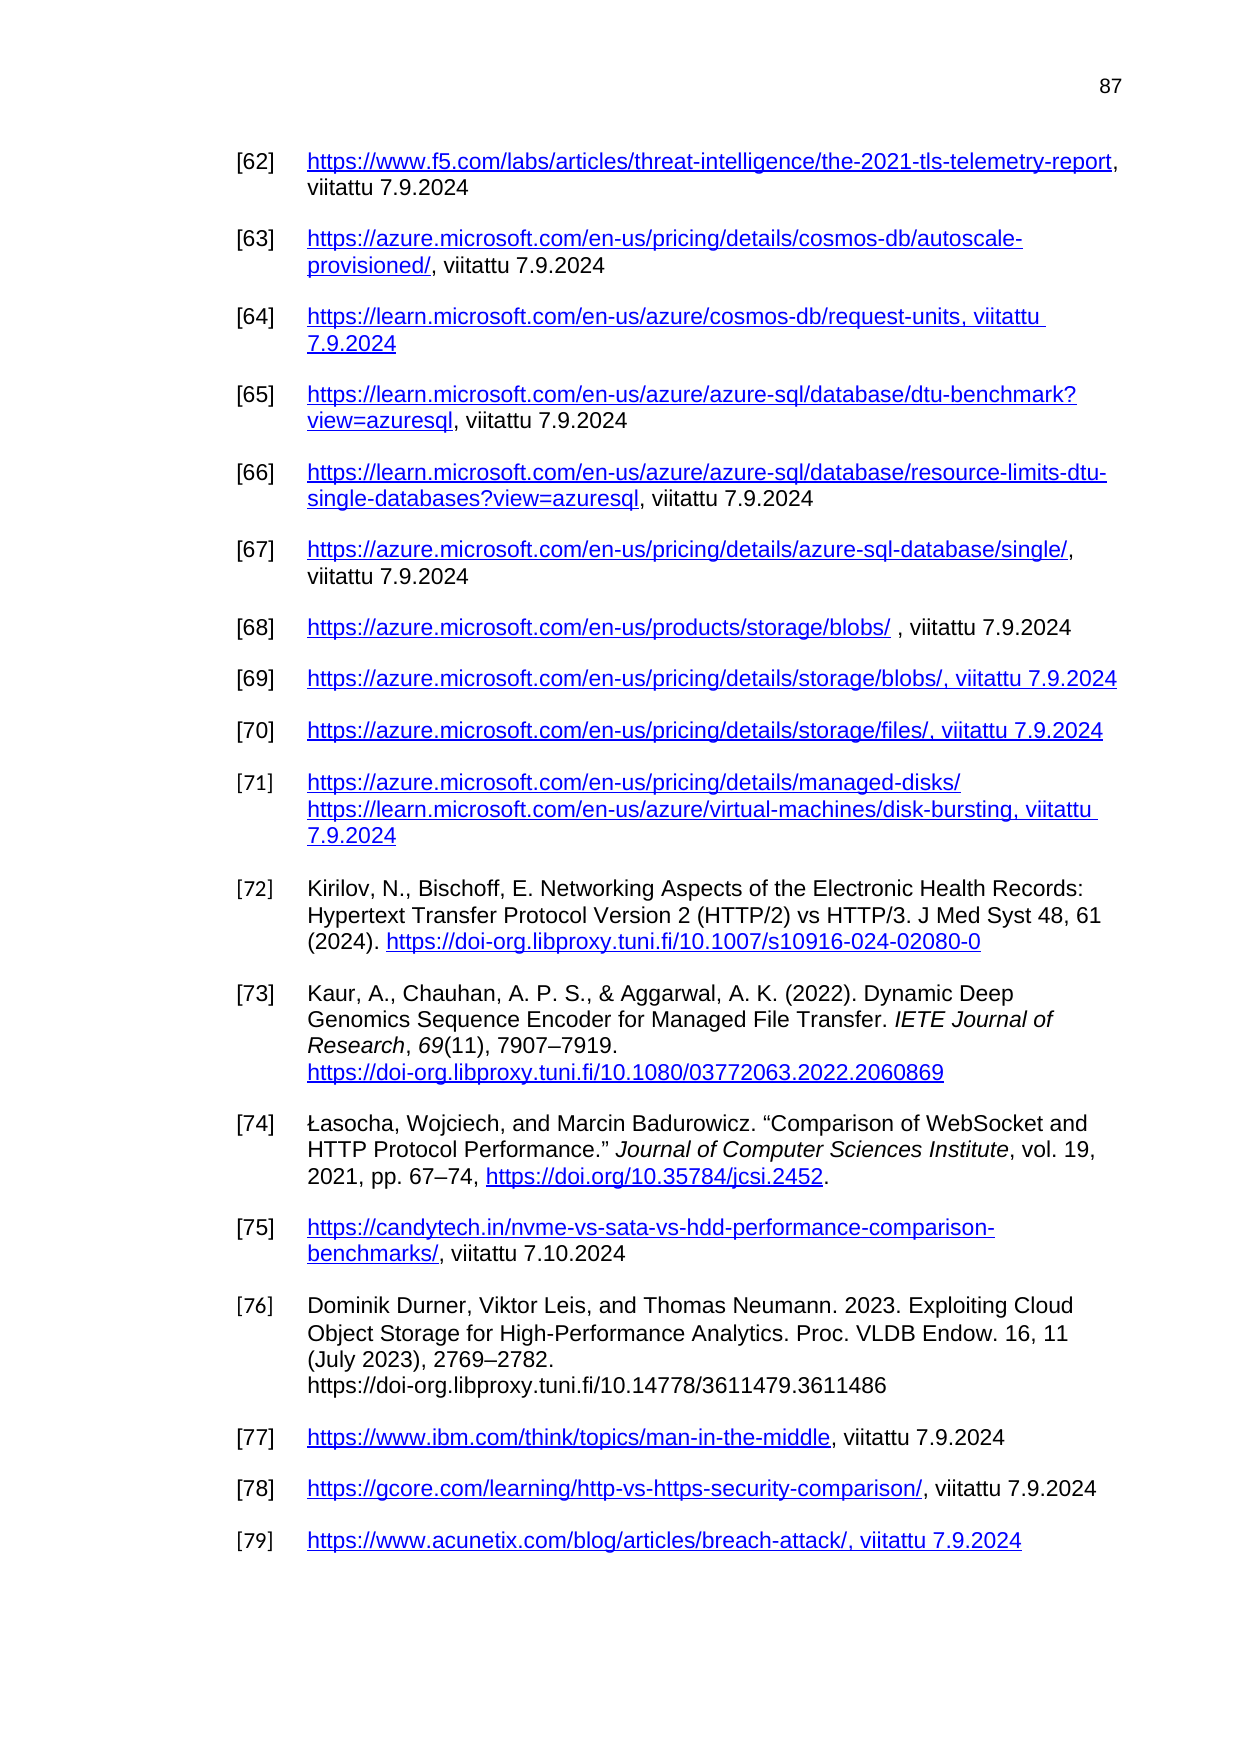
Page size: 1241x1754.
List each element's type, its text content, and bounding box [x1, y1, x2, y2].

text Dominik Durner, Viktor Leis, and Thomas Neumann. 2023. Exploiting Cloud Object Storage for High-Performance Analytics. Proc. VLDB Endow. 16, 11 (July 2023), 2769–2782. https://doi-org.libproxy.tuni.fi/10.14778/3611479.3611486 [236, 1292, 1122, 1399]
text https://www.f5.com/labs/articles/threat-intelligence/the-2021-tls-telemetry-report, viitattu 7.9.2024 [236, 148, 1122, 200]
text https://gcore.com/learning/http-vs-https-security-comparison/, viitattu 7.9.2024 [236, 1475, 1122, 1501]
text https://learn.microsoft.com/en-us/azure/cosmos-db/request-units, viitattu 7.9.2024 [236, 303, 1122, 356]
text Kirilov, N., Bischoff, E. Networking Aspects of the Electronic Health Records: Hypertext Transfer Protocol Version 2 (HTTP/2) vs HTTP/3. J Med Syst 48, 61 (2024). https://doi-org.libproxy.tuni.fi/10.1007/s10916-024-02080-0 [236, 874, 1122, 954]
text https://azure.microsoft.com/en-us/pricing/details/azure-sql-database/single/, viitattu 7.9.2024 [236, 536, 1122, 589]
text https://azure.microsoft.com/en-us/pricing/details/storage/blobs/, viitattu 7.9.2024 [236, 665, 1122, 692]
text https://learn.microsoft.com/en-us/azure/azure-sql/database/resource-limits-dtu-single-databases?view=azuresql, viitattu 7.9.2024 [236, 458, 1122, 511]
text https://azure.microsoft.com/en-us/pricing/details/managed-disks/ https://learn.microsoft.com/en-us/azure/virtual-machines/disk-bursting, viitattu 7.9.2024 [236, 768, 1122, 849]
text Kaur, A., Chauhan, A. P. S., & Aggarwal, A. K. (2022). Dynamic Deep Genomics Sequence Encoder for Managed File Transfer. IETE Journal of Research, 69(11), 7907–7919. https://doi-org.libproxy.tuni.fi/10.1080/03772063.2022.2060869 [236, 979, 1122, 1085]
text https://www.ibm.com/think/topics/man-in-the-middle, viitattu 7.9.2024 [236, 1424, 1122, 1450]
text https://azure.microsoft.com/en-us/pricing/details/storage/files/, viitattu 7.9.2024 [236, 717, 1122, 743]
text https://candytech.in/nvme-vs-sata-vs-hdd-performance-comparison-benchmarks/, viitattu 7.10.2024 [236, 1214, 1122, 1267]
text https://www.acunetix.com/blog/articles/breach-attack/, viitattu 7.9.2024 [236, 1526, 1122, 1554]
text https://learn.microsoft.com/en-us/azure/azure-sql/database/dtu-benchmark?view=azuresql, viitattu 7.9.2024 [236, 381, 1122, 433]
text Łasocha, Wojciech, and Marcin Badurowicz. “Comparison of WebSocket and HTTP Protocol Performance.” Journal of Computer Sciences Institute, vol. 19, 2021, pp. 67–74, https://doi.org/10.35784/jcsi.2452. [236, 1110, 1122, 1189]
text https://azure.microsoft.com/en-us/pricing/details/cosmos-db/autoscale-provisioned/, viitattu 7.9.2024 [236, 225, 1122, 278]
text https://azure.microsoft.com/en-us/products/storage/blobs/ , viitattu 7.9.2024 [236, 614, 1122, 640]
